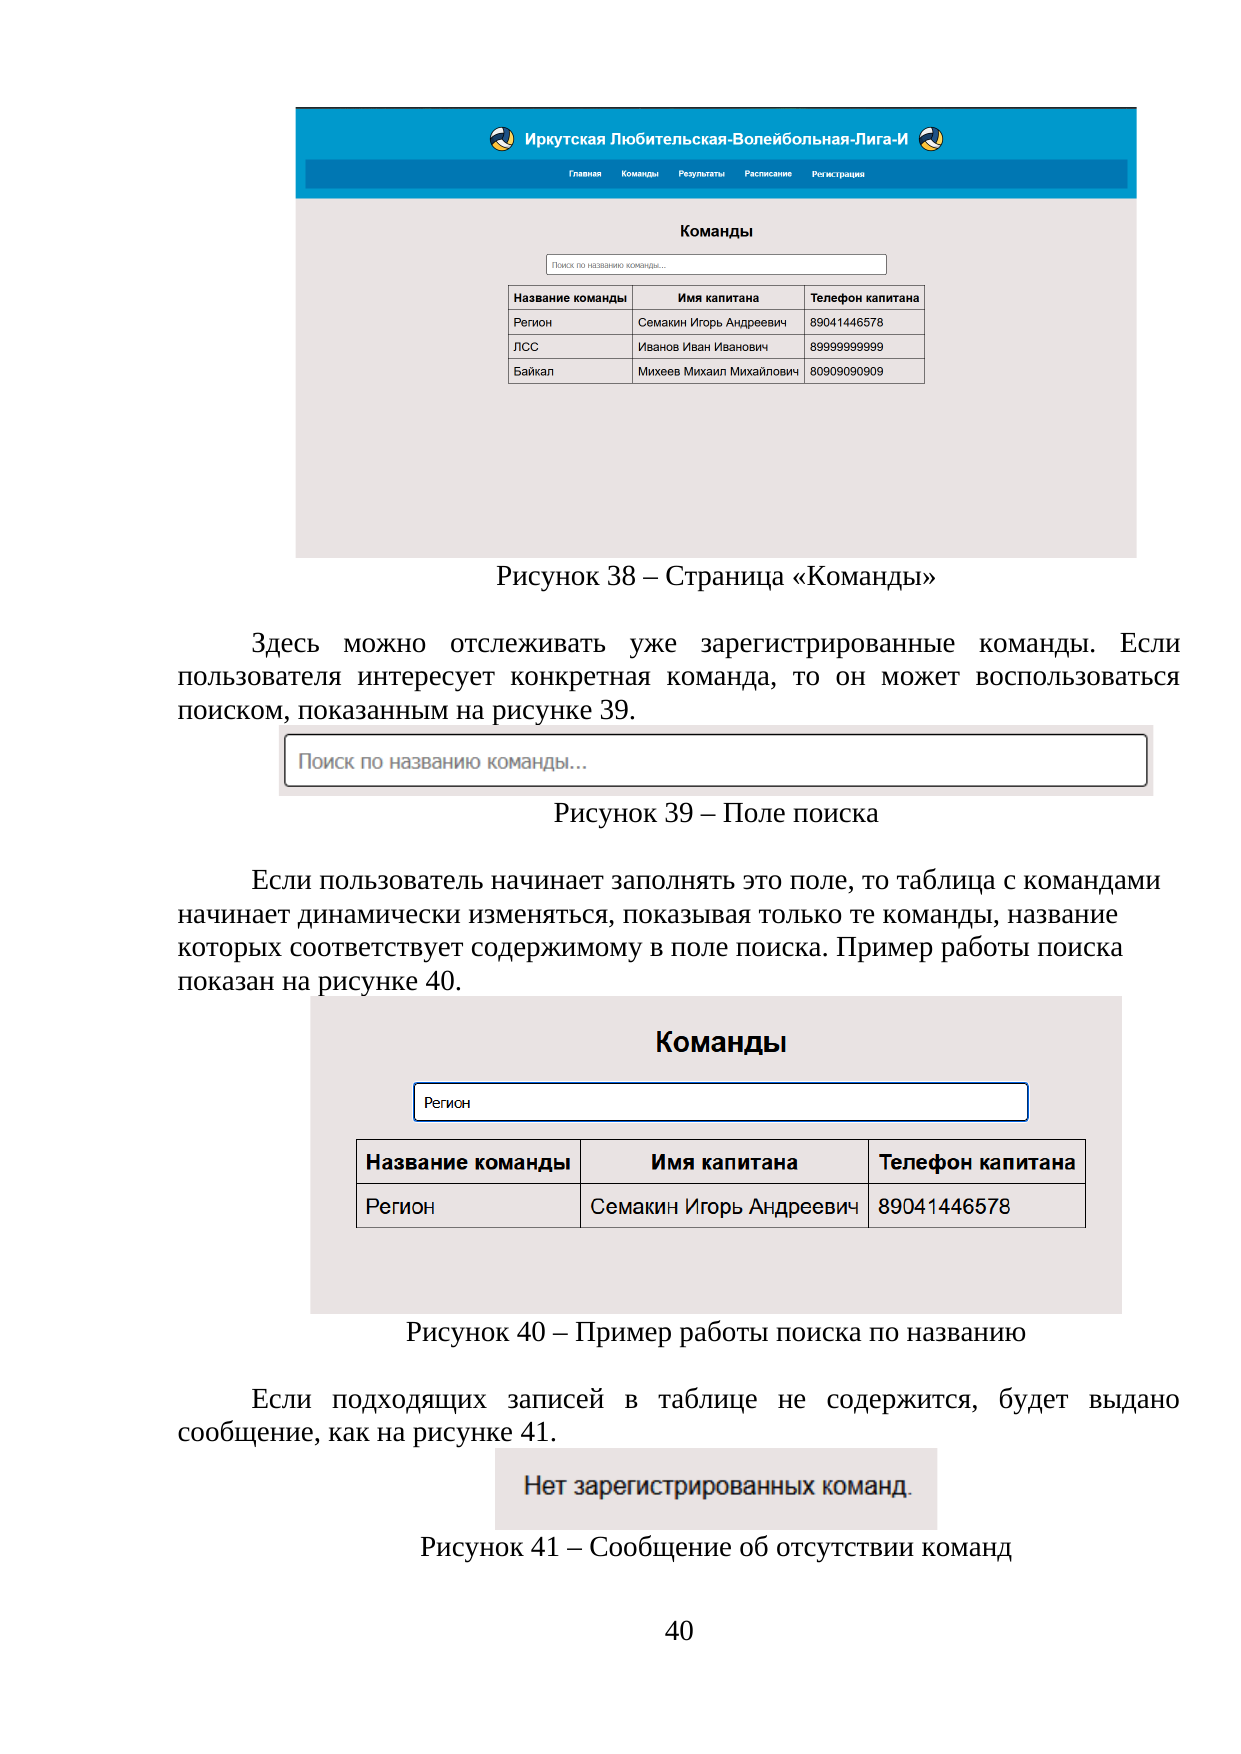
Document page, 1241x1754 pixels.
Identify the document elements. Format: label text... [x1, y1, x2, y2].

picture [842, 137, 848, 144]
picture [278, 725, 1154, 796]
picture [884, 137, 890, 144]
picture [491, 128, 513, 150]
picture [495, 1448, 938, 1530]
picture [310, 996, 1122, 1314]
list Рисунок 39 – Поле поиска [177, 795, 1181, 829]
picture [868, 137, 875, 144]
picture [729, 134, 743, 144]
list Здесь можно отслеживать уже зарегистрированные команды. Если пользователя интересует конкретная команда, то он может воспользоваться поиском, показанным на рисунке 39. [177, 625, 1181, 725]
picture [920, 128, 942, 150]
picture [527, 134, 535, 144]
list Если пользователь начинает заполнять это поле, то таблица с командами начинает динамически изменяться, показывая только те команды, название которых соответствует содержимому в поле поиска. Пример работы поиска показан на рисунке 40. [177, 862, 1181, 997]
picture [899, 134, 903, 144]
list Рисунок 40 – Пример работы поиска по названию [177, 1314, 1181, 1347]
list Если подходящих записей в таблице не содержится, будет выдано сообщение, как на рисунке 41. [177, 1381, 1181, 1448]
picture [774, 137, 785, 144]
list Рисунок 41 – Сообщение об отсутствии команд [177, 1529, 1181, 1563]
list Рисунок 38 – Страница «Команды» [177, 558, 1181, 591]
picture [846, 173, 864, 177]
picture [647, 137, 654, 144]
picture [295, 199, 1137, 558]
picture [719, 137, 726, 144]
picture [903, 134, 907, 144]
